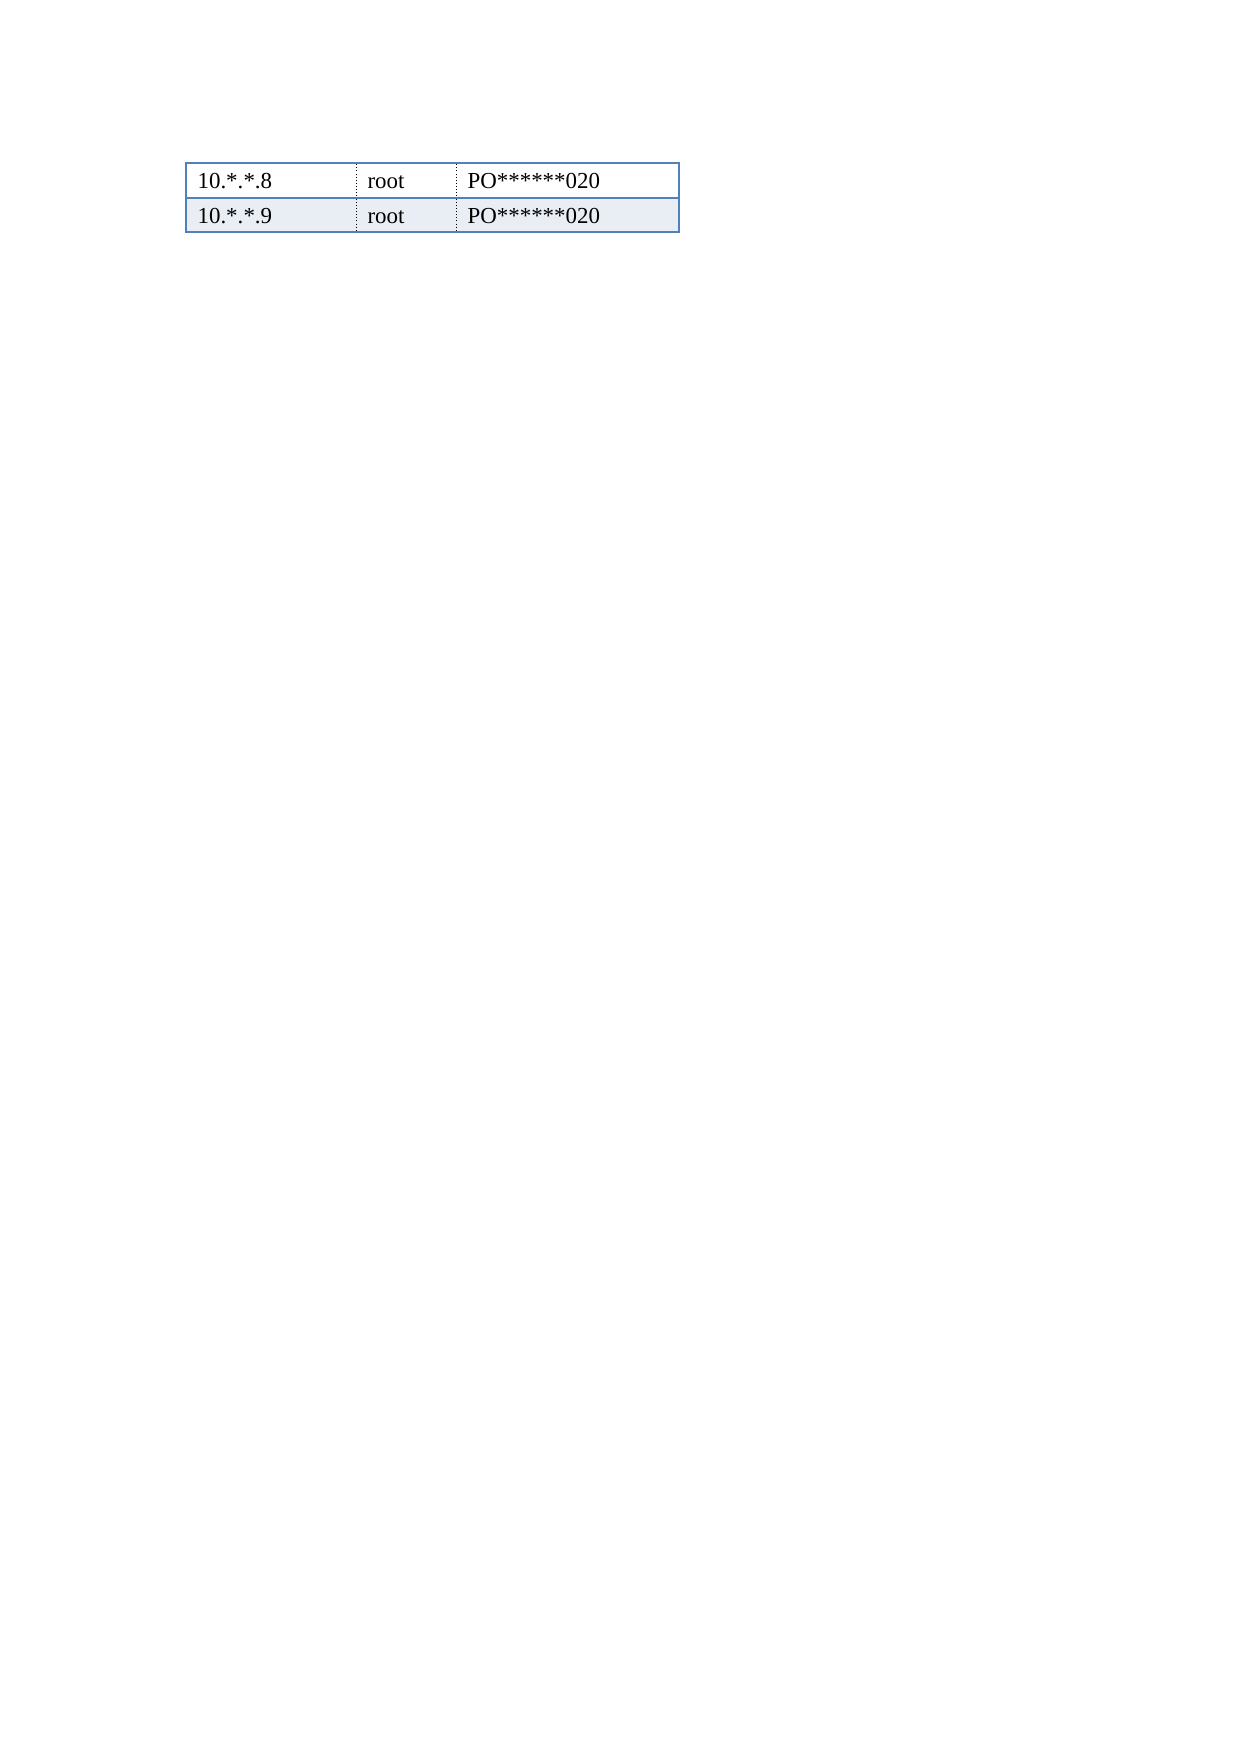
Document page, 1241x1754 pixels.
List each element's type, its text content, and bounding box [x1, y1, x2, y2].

table_cell PO******020 [456, 199, 678, 231]
table_cell 10.*.*.9 [187, 199, 356, 231]
table_cell 10.*.*.8 [187, 164, 356, 197]
table_cell root [356, 164, 456, 197]
table_cell root [356, 199, 456, 231]
table_cell PO******020 [456, 164, 678, 197]
